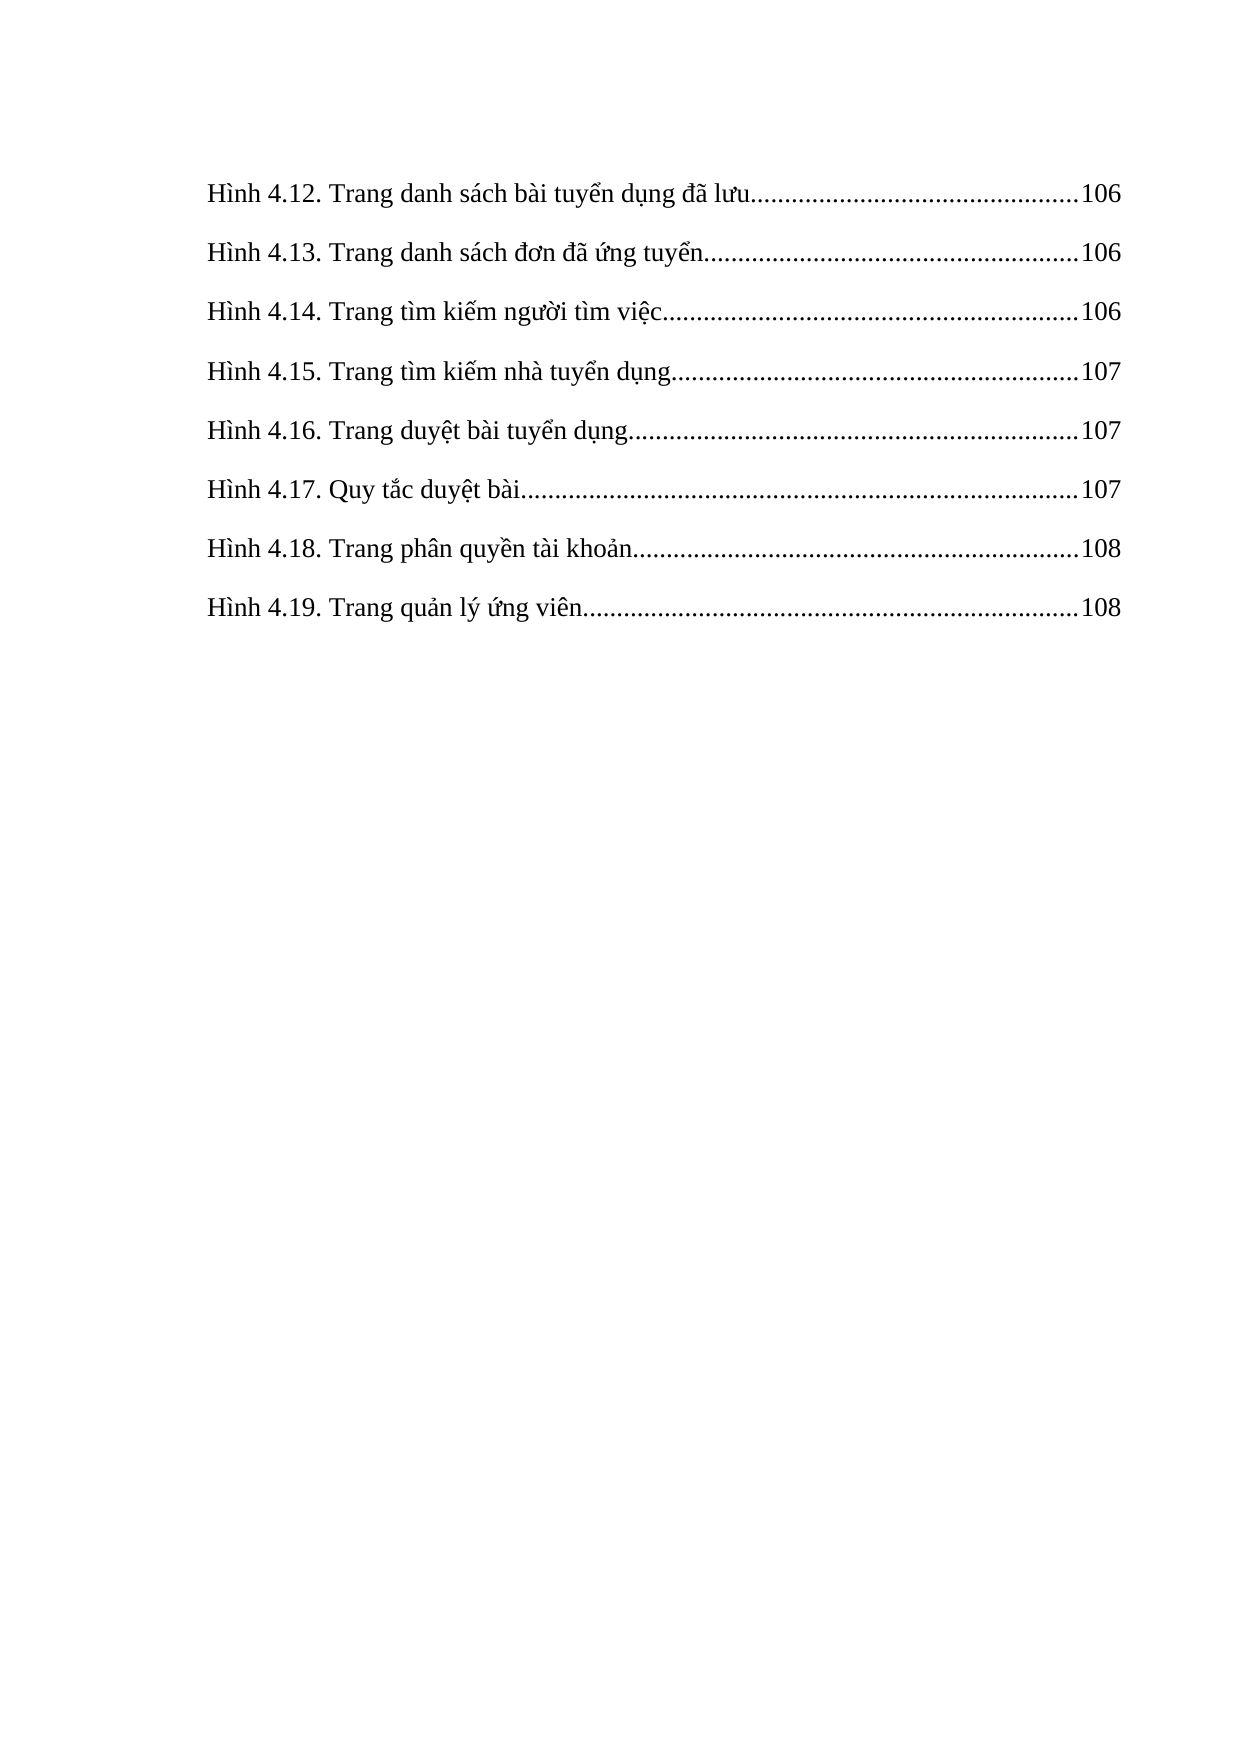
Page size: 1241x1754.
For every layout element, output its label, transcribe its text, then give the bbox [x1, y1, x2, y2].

text Hình 4.18. Trang phân quyền tài khoản. 108 [207, 532, 1122, 563]
text Hình 4.19. Trang quản lý ứng viên. 108 [207, 591, 1122, 622]
text Hình 4.13. Trang danh sách đơn đã ứng tuyển. 106 [207, 236, 1122, 267]
text Hình 4.14. Trang tìm kiếm người tìm việc. 106 [207, 296, 1122, 327]
text Hình 4.12. Trang danh sách bài tuyển dụng đã lưu. 106 [207, 177, 1122, 208]
text Hình 4.16. Trang duyệt bài tuyển dụng. 107 [207, 414, 1122, 445]
text Hình 4.17. Quy tắc duyệt bài. 107 [207, 473, 1122, 504]
text Hình 4.15. Trang tìm kiếm nhà tuyển dụng. 107 [207, 355, 1122, 386]
